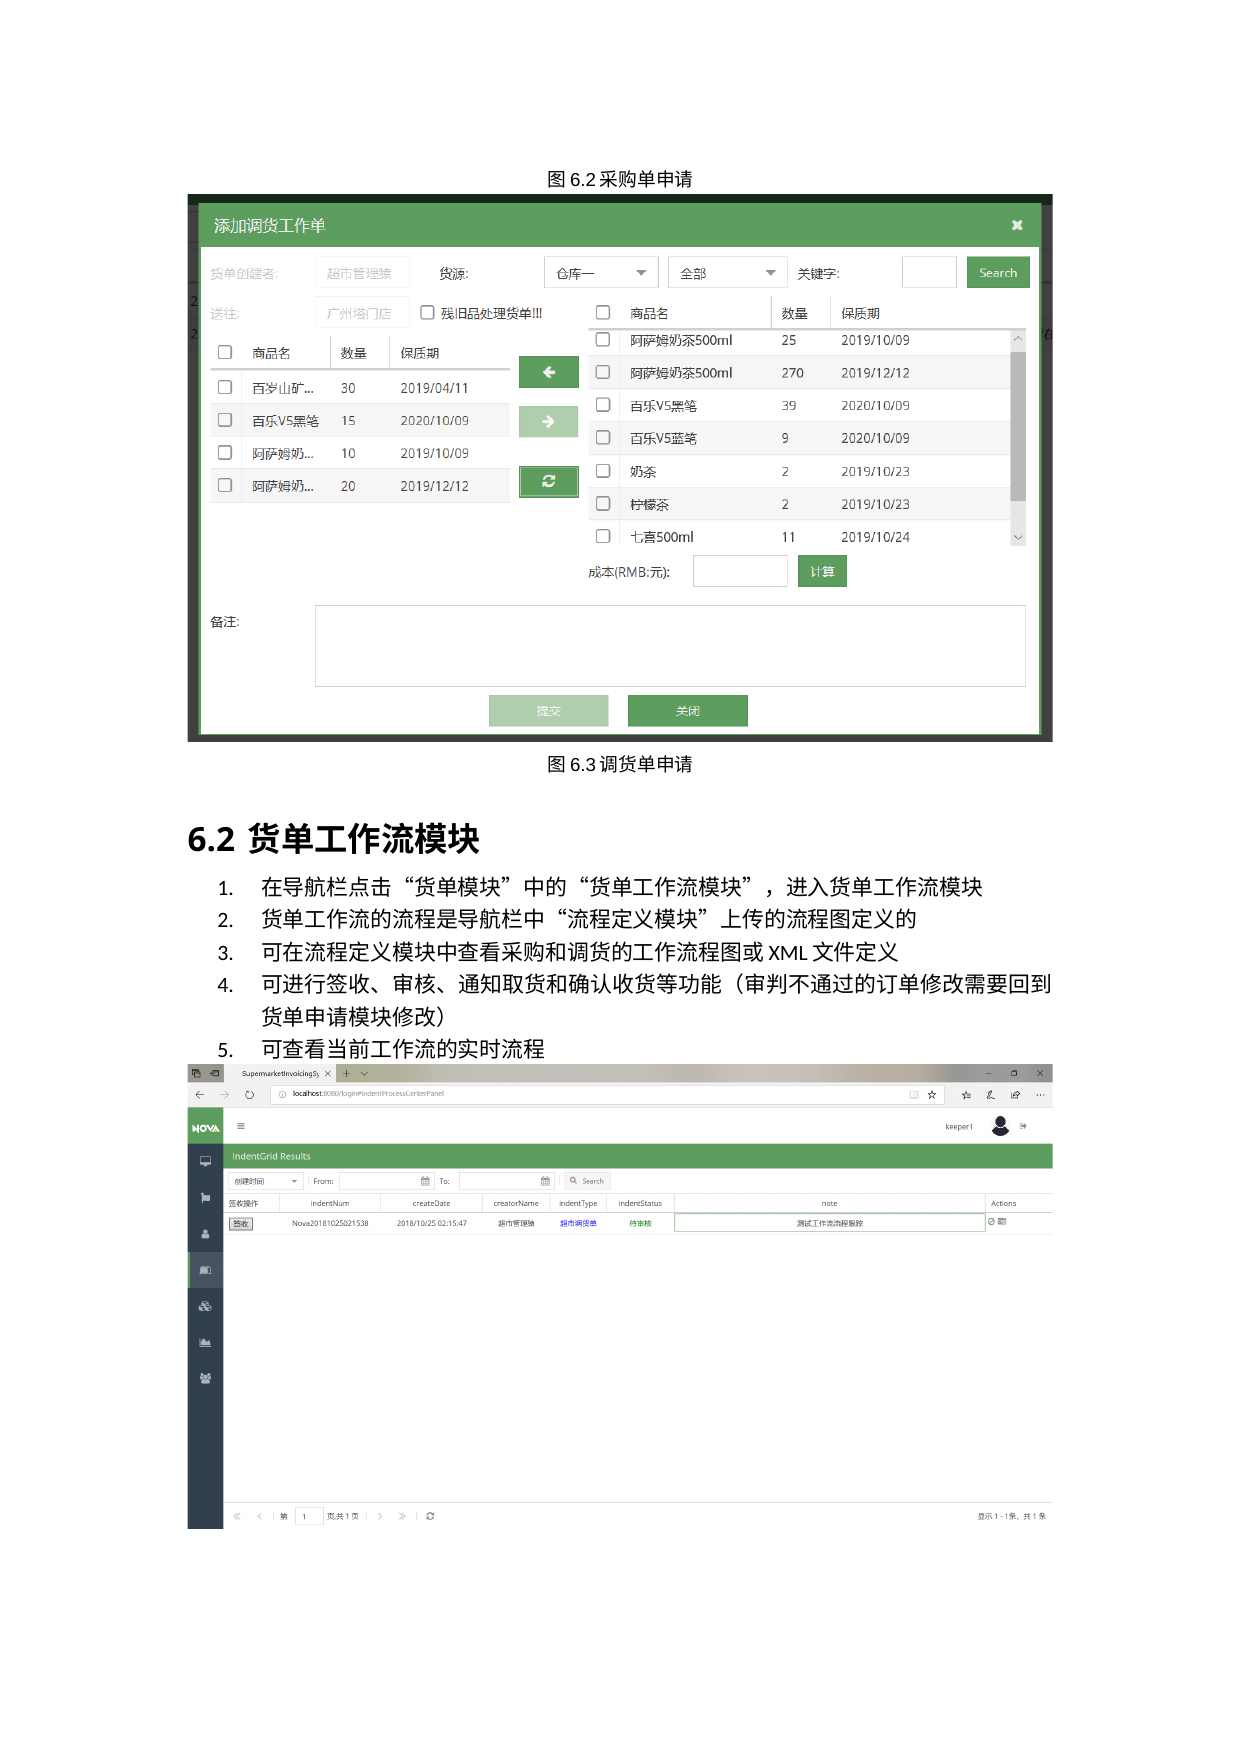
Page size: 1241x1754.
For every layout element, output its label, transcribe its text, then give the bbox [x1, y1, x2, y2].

list 在导航栏点击“货单模块”中的“货单工作流模块”，进入货单工作流模块 [217, 869, 1053, 902]
subtitle 货单工作流模块 [187, 804, 1053, 869]
picture [187, 194, 1053, 742]
list 可进行签收、审核、通知取货和确认收货等功能（审判不通过的订单修改需要回到货单申请模块修改） [217, 967, 1053, 1032]
text 图 6.2采购单申请 [187, 162, 1053, 194]
list 可在流程定义模块中查看采购和调货的工作流程图或XML文件定义 [217, 934, 1053, 967]
picture [187, 1064, 1053, 1529]
list 可查看当前工作流的实时流程 [217, 1032, 1053, 1064]
text 图 6.3调货单申请 [187, 747, 1053, 779]
list 货单工作流的流程是导航栏中“流程定义模块”上传的流程图定义的 [217, 902, 1053, 934]
